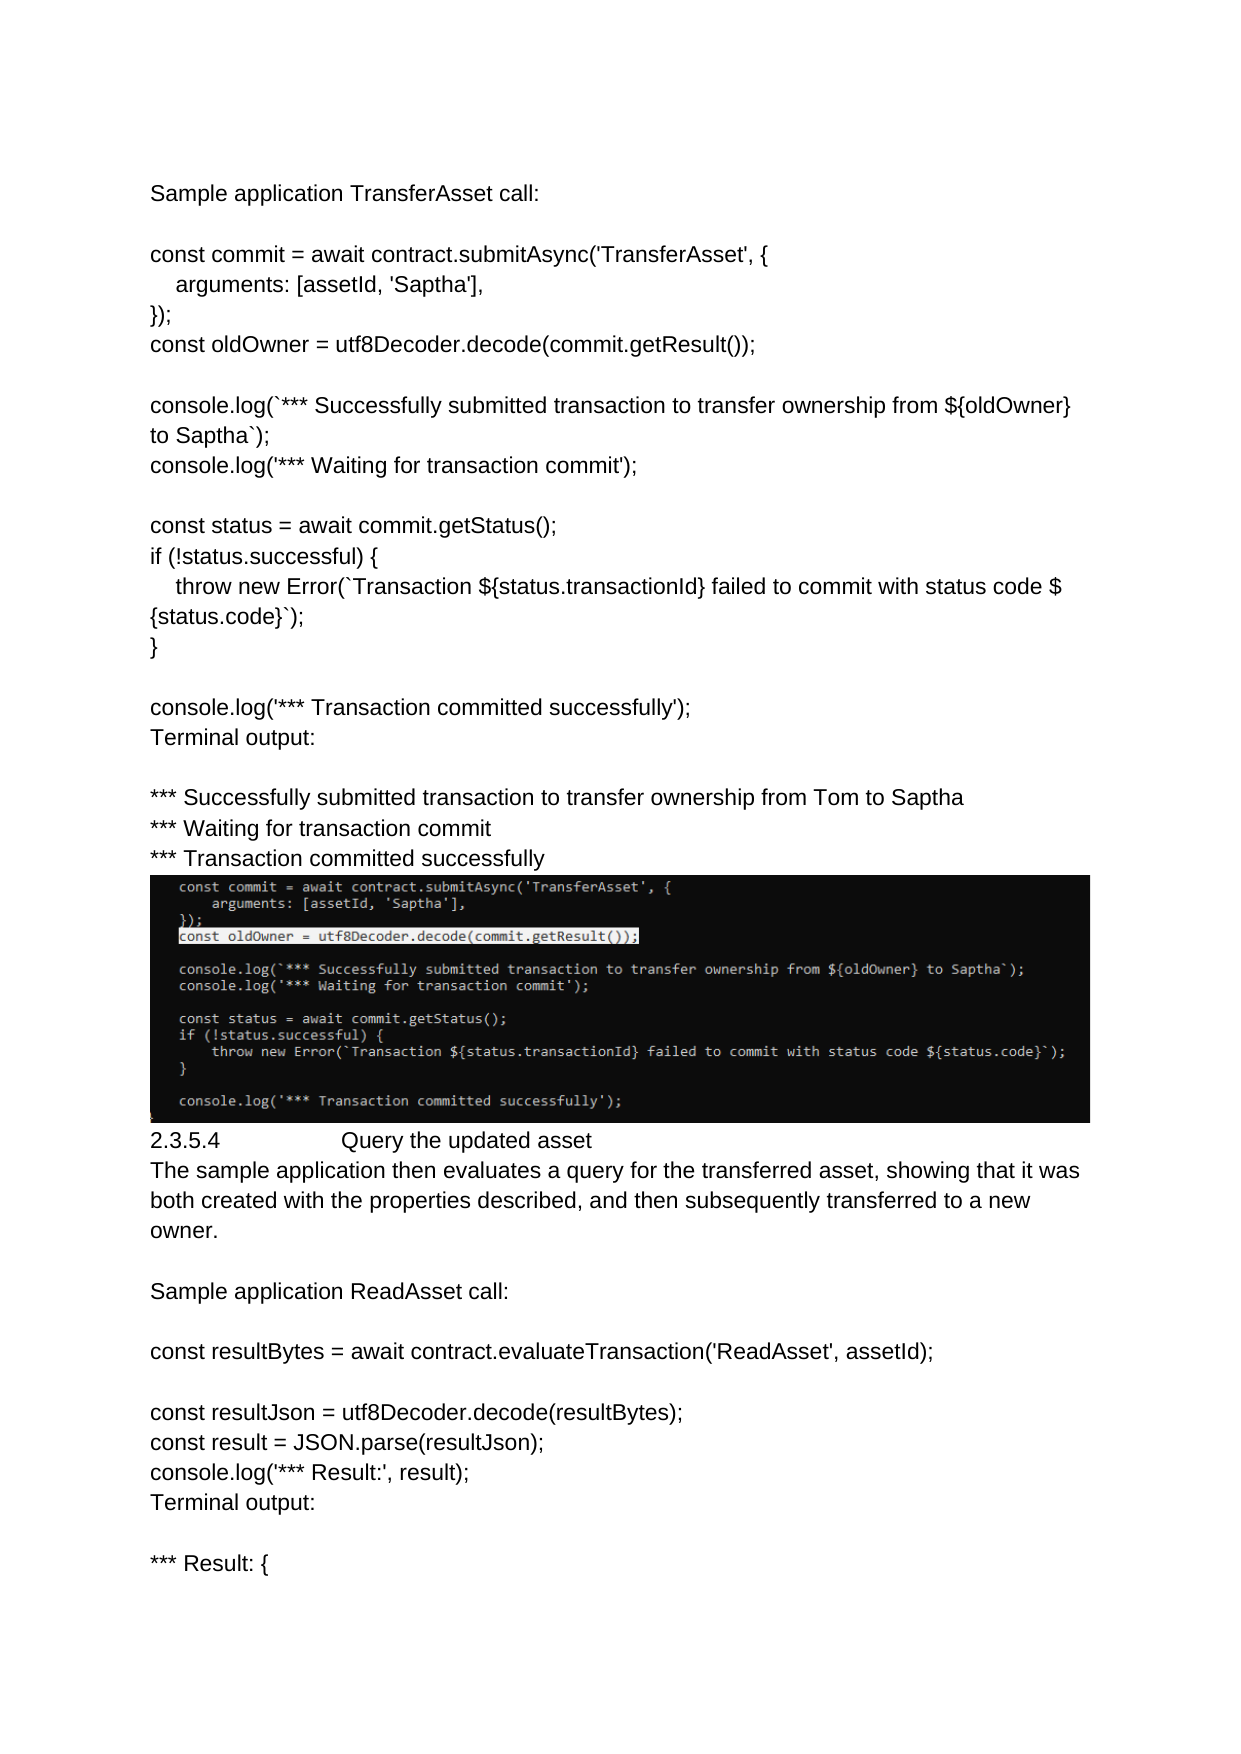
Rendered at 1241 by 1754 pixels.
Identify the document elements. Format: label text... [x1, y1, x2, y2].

text *** Successfully submitted transaction to transfer ownership from Tom to Saptha [150, 784, 1090, 811]
text console.log('*** Result:', result); [150, 1459, 1090, 1485]
text const resultJson = utf8Decoder.decode(resultBytes); [150, 1399, 1090, 1425]
picture [150, 875, 1091, 1123]
text Sample application ReadAsset call: [150, 1278, 1090, 1304]
text } [150, 633, 1090, 660]
text Terminal output: [150, 724, 1090, 750]
text console.log('*** Transaction committed successfully'); [150, 694, 1090, 720]
text *** Result: { [150, 1550, 1090, 1576]
text const status = await commit.getStatus(); [150, 512, 1090, 539]
text Terminal output: [150, 1489, 1090, 1516]
text Sample application TransferAsset call: [150, 180, 1090, 207]
text }); [150, 301, 1090, 327]
text arguments: [assetId, 'Saptha'], [150, 271, 1090, 297]
text The sample application then evaluates a query for the transferred asset, showing that it was both created with the properties described, and then subsequently transferred to a new owner. [150, 1157, 1090, 1244]
text throw new Error(`Transaction ${status.transactionId} failed to commit with status code ${status.code}`); [150, 573, 1090, 629]
text const oldOwner = utf8Decoder.decode(commit.getResult()); [150, 331, 1090, 358]
text if (!status.successful) { [150, 543, 1090, 569]
text *** Waiting for transaction commit [150, 814, 1090, 841]
text const commit = await contract.submitAsync('TransferAsset', { [150, 241, 1090, 267]
text console.log('*** Waiting for transaction commit'); [150, 452, 1090, 478]
text const resultBytes = await contract.evaluateTransaction('ReadAsset', assetId); [150, 1338, 1090, 1364]
text const result = JSON.parse(resultJson); [150, 1429, 1090, 1455]
text *** Transaction committed successfully [150, 845, 1090, 871]
text console.log(`*** Successfully submitted transaction to transfer ownership from ${oldOwner} to Saptha`); [150, 392, 1090, 448]
text 2.3.5.4 Query the updated asset [150, 1127, 1090, 1153]
